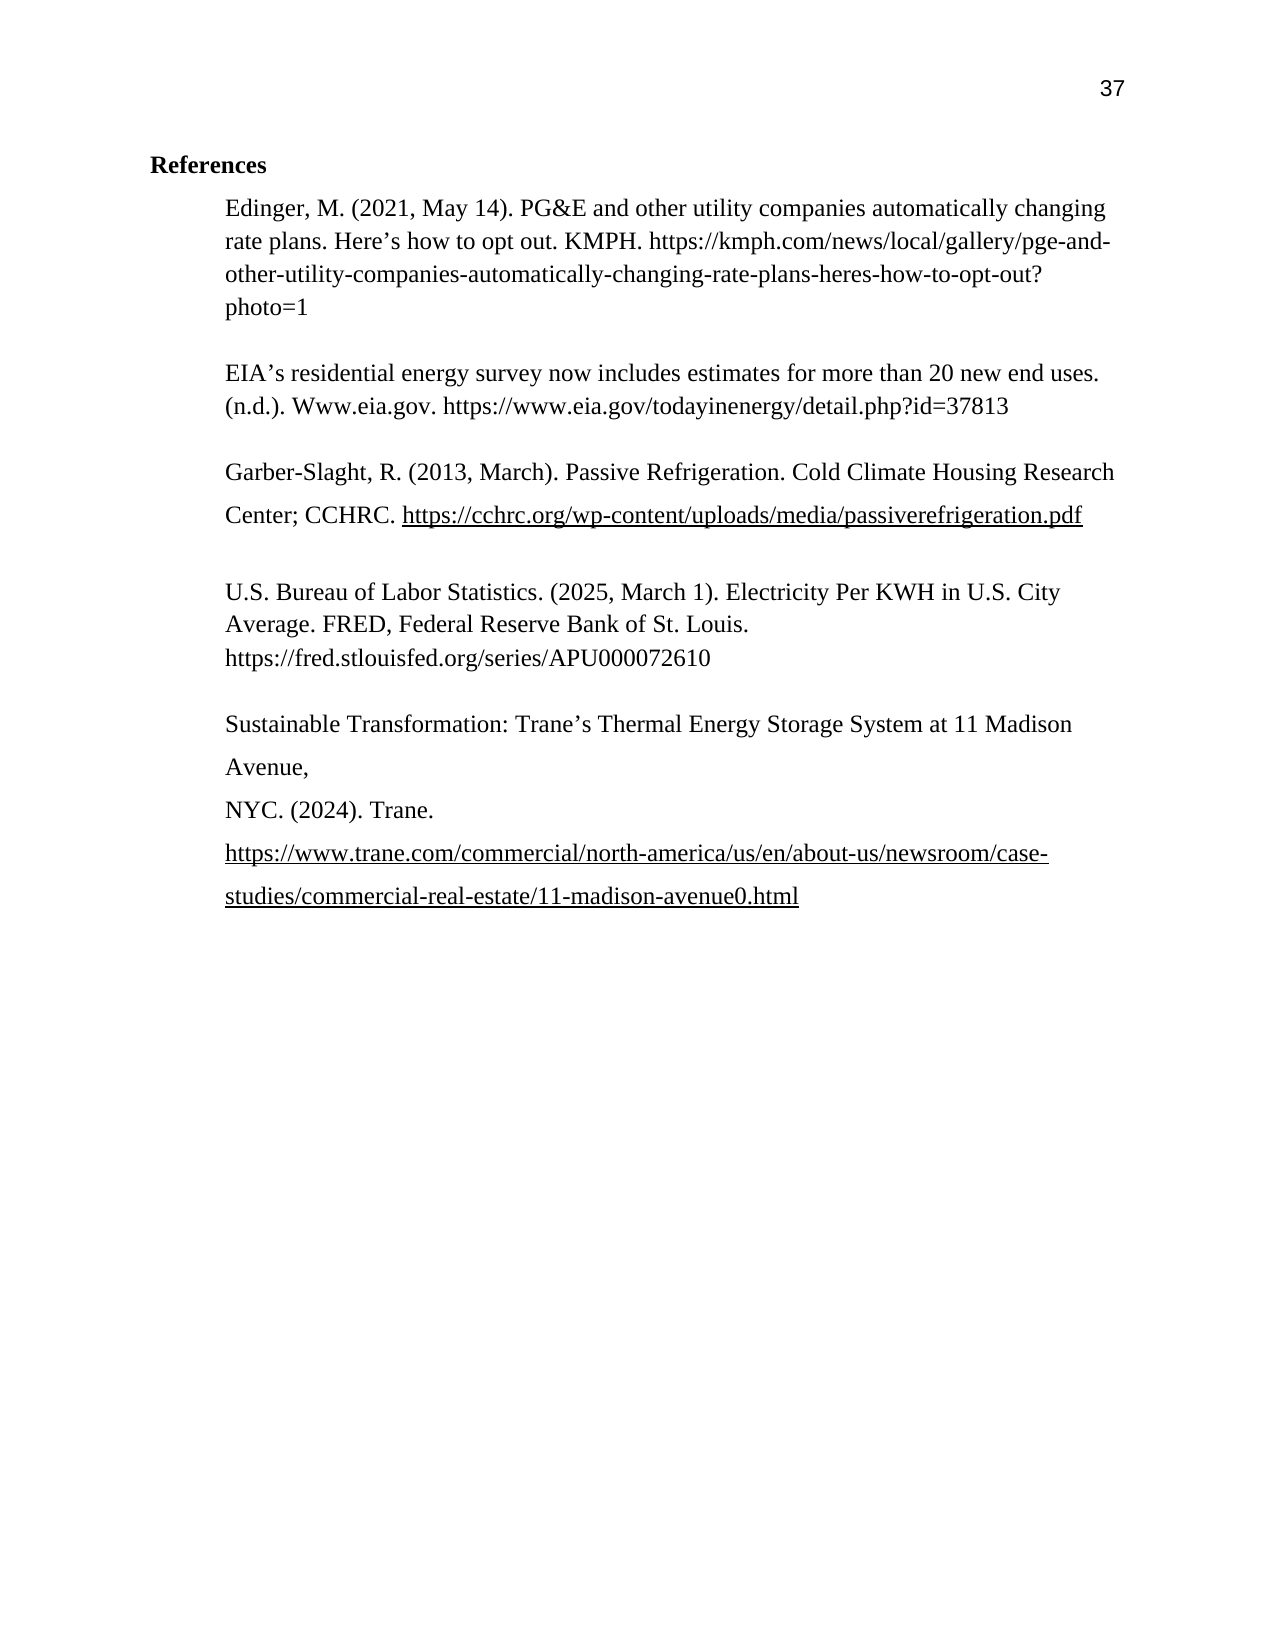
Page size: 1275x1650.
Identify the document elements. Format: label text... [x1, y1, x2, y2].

subtitle References [150, 150, 1125, 179]
text Garber-Slaght, R. (2013, March). Passive Refrigeration. Cold Climate Housing Research Center; CCHRC. https://cchrc.org/wp-content/uploads/media/passiverefrigeration.pdf [225, 457, 1125, 529]
text Sustainable Transformation: Trane’s Thermal Energy Storage System at 11 Madison Avenue, [225, 709, 1125, 781]
text EIA’s residential energy survey now includes estimates for more than 20 new end uses. (n.d.). Www.eia.gov. https://www.eia.gov/todayinenergy/detail.php?id=37813 [225, 358, 1125, 420]
text Edinger, M. (2021, May 14). PG&E and other utility companies automatically changing rate plans. Here’s how to opt out. KMPH. https://kmph.com/news/local/gallery/pge-and-other-utility-companies-automatically-changing-rate-plans-heres-how-to-opt-out?photo=1 [225, 193, 1125, 321]
text U.S. Bureau of Labor Statistics. (2025, March 1). Electricity Per KWH in U.S. City Average. FRED, Federal Reserve Bank of St. Louis. https://fred.stlouisfed.org/series/APU000072610 [225, 577, 1125, 671]
text NYC. (2024). Trane. https://www.trane.com/commercial/north-america/us/en/about-us/newsroom/case-studies/commercial-real-estate/11-madison-avenue0.html [225, 795, 1125, 910]
